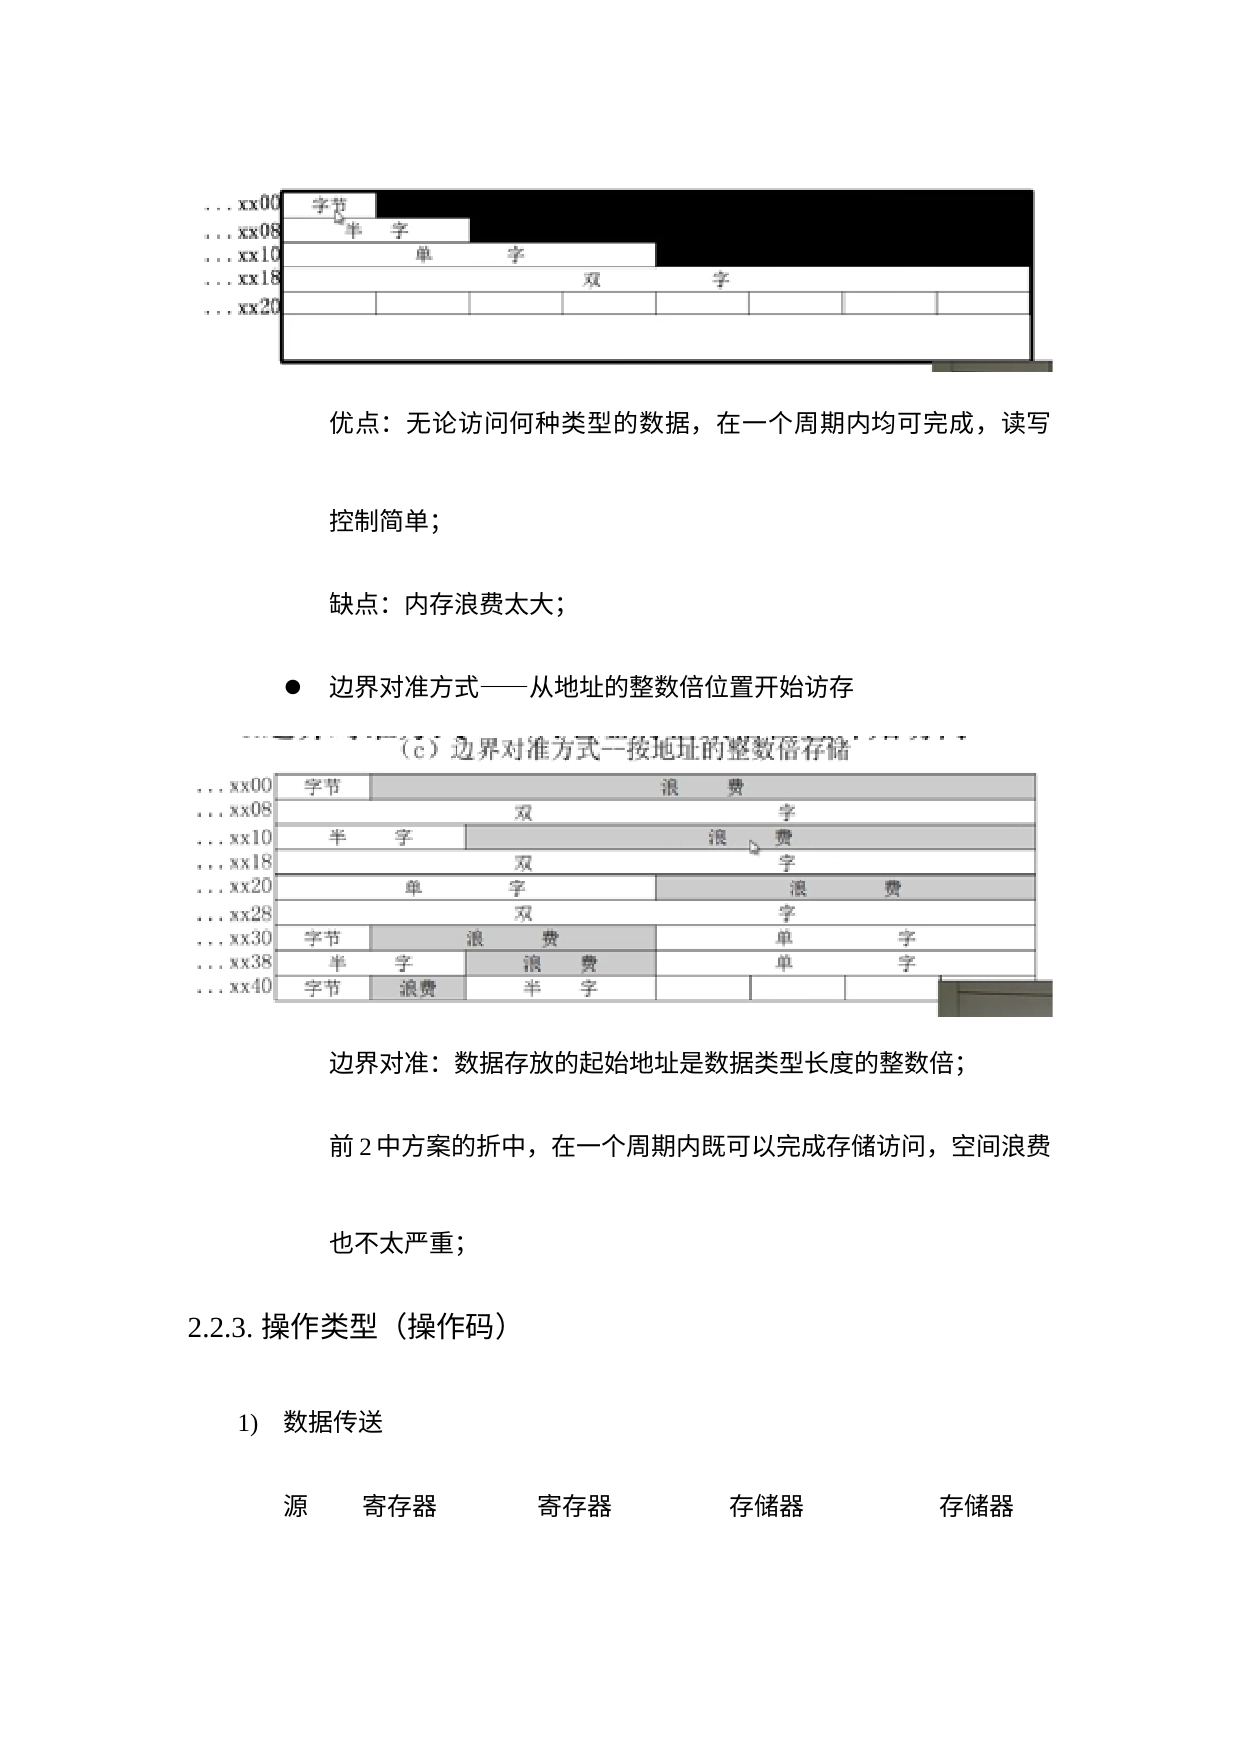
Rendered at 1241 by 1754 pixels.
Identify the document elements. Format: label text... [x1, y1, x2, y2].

picture [187, 736, 1053, 1017]
list 优点：无论访问何种类型的数据，在一个周期内均可完成，读写控制简单； [329, 389, 1053, 552]
list 边界对准：数据存放的起始地址是数据类型长度的整数倍； [329, 1029, 1053, 1094]
subtitle 操作类型（操作码） [187, 1293, 1053, 1358]
list 数据传送 [237, 1388, 1053, 1453]
picture [187, 162, 1053, 372]
list 前2中方案的折中，在一个周期内既可以完成存储访问，空间浪费也不太严重； [329, 1112, 1053, 1274]
list 源 寄存器 寄存器 存储器 存储器 [283, 1472, 1053, 1537]
list 缺点：内存浪费太大； [329, 570, 1053, 635]
list 边界对准方式——从地址的整数倍位置开始访存 [283, 653, 1053, 718]
